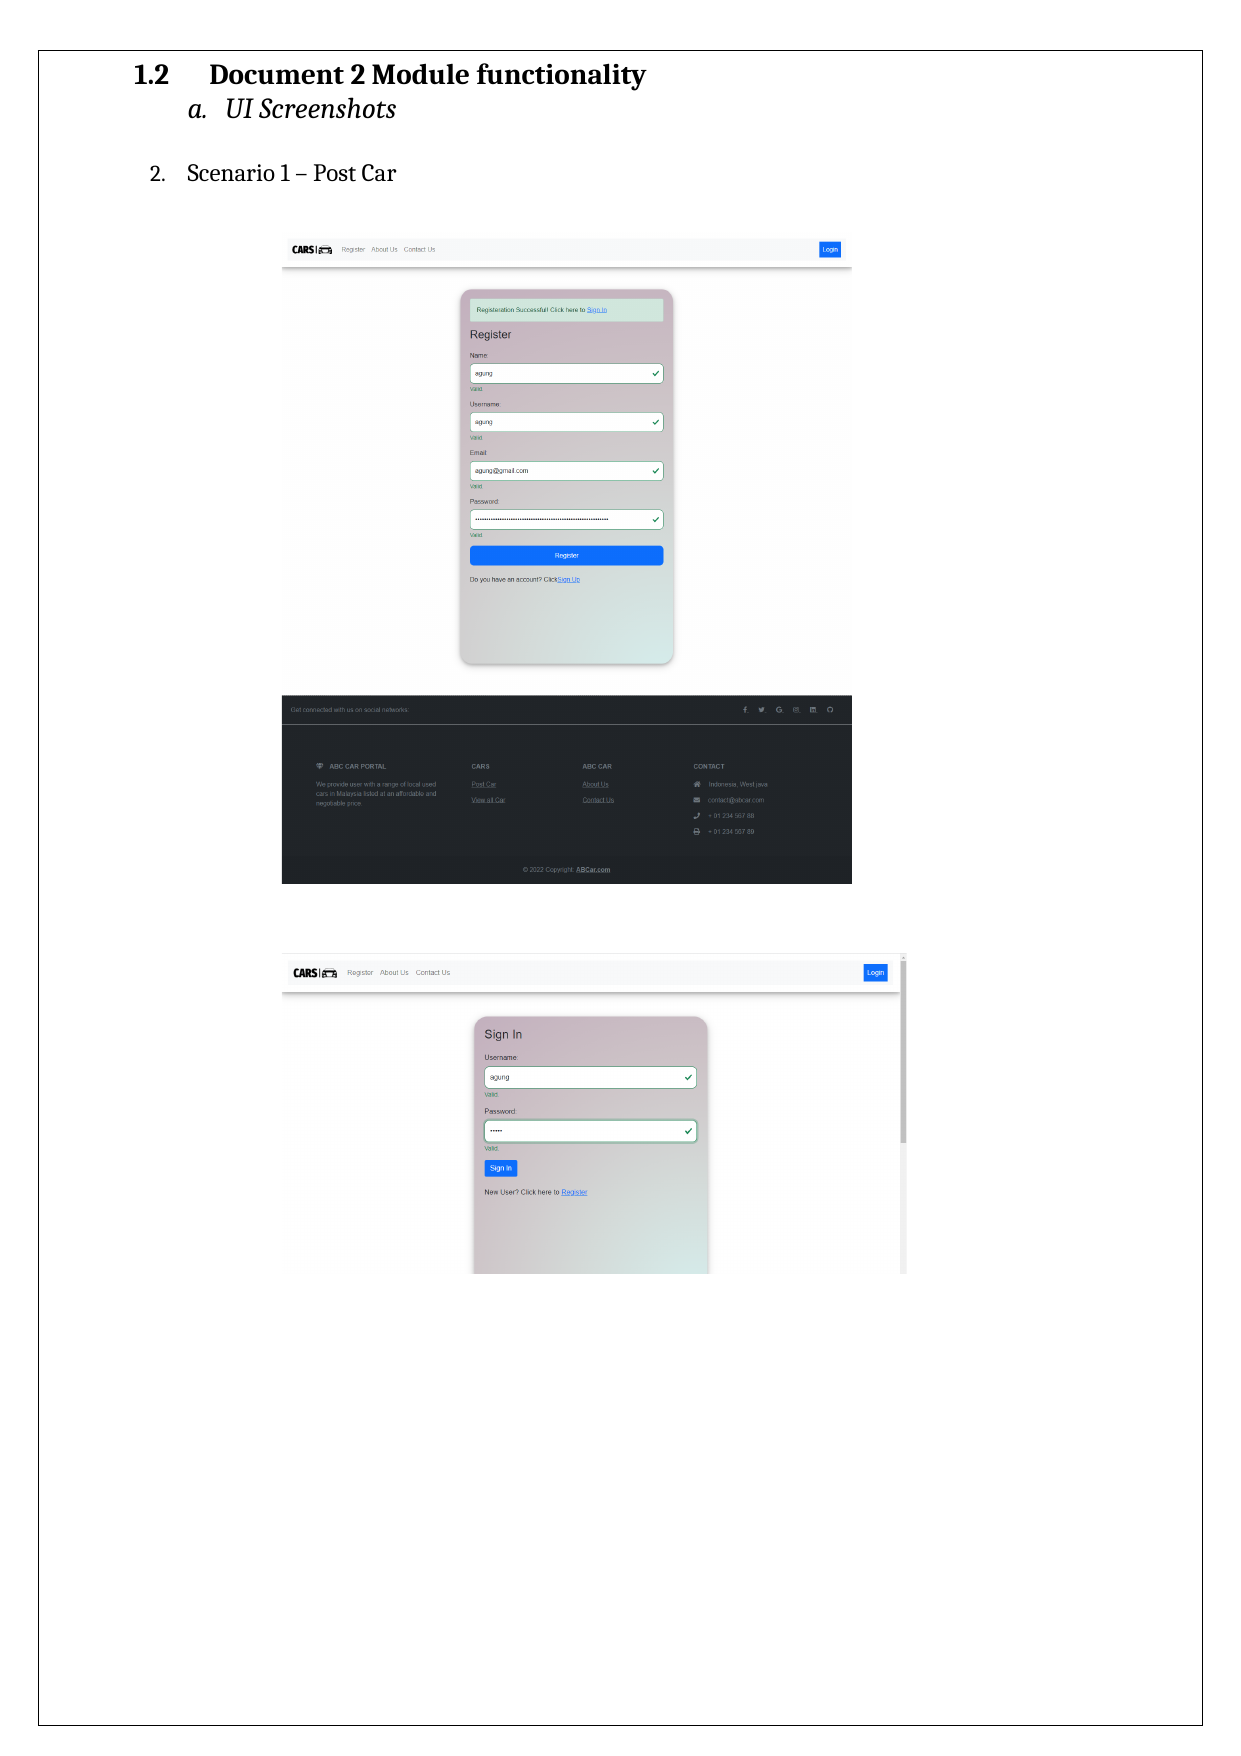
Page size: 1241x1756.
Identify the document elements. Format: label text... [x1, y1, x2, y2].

list UI Screenshots [187, 92, 1202, 125]
list Document 2 Module functionality [134, 58, 1202, 92]
picture [281, 232, 852, 884]
list Scenario 1 – Post Car [150, 159, 1122, 188]
picture [281, 953, 907, 1274]
